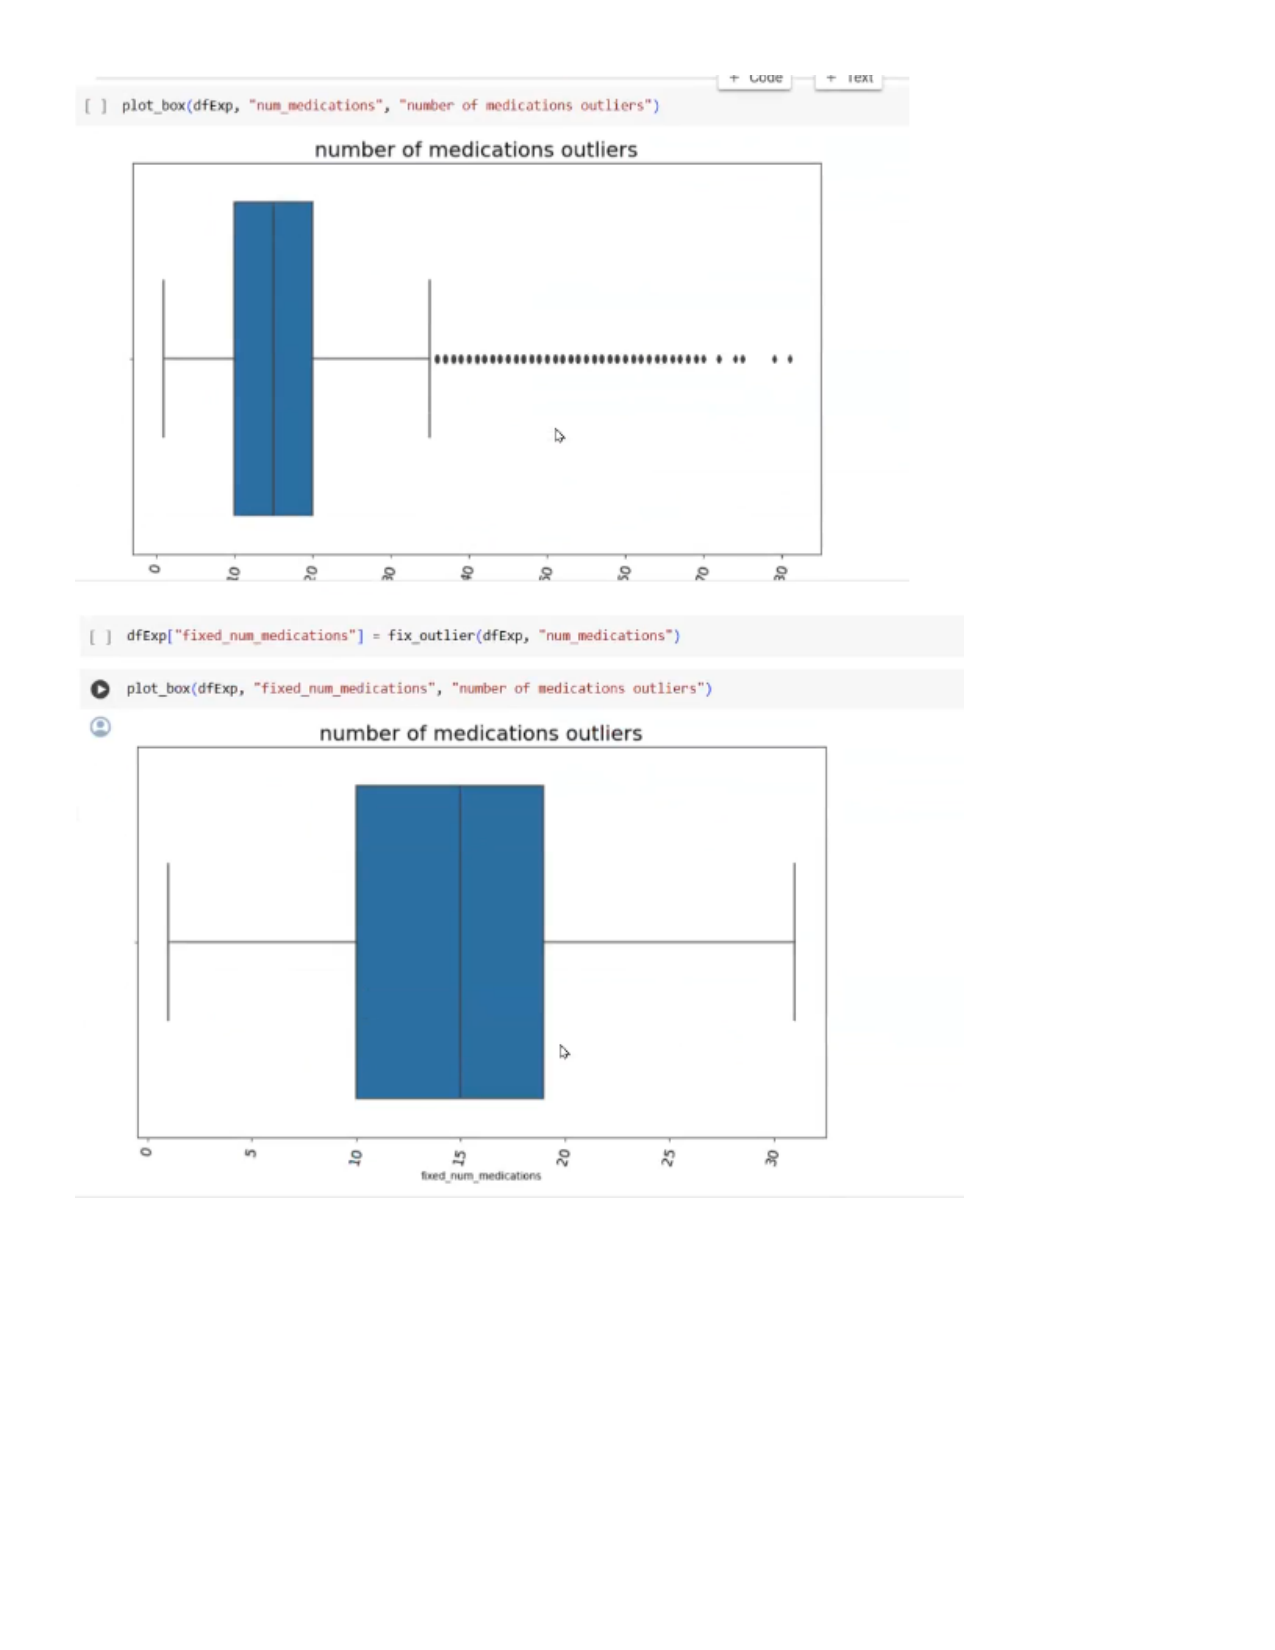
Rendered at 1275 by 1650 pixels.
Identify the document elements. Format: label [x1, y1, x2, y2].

picture [75, 75, 910, 596]
picture [75, 614, 964, 1198]
